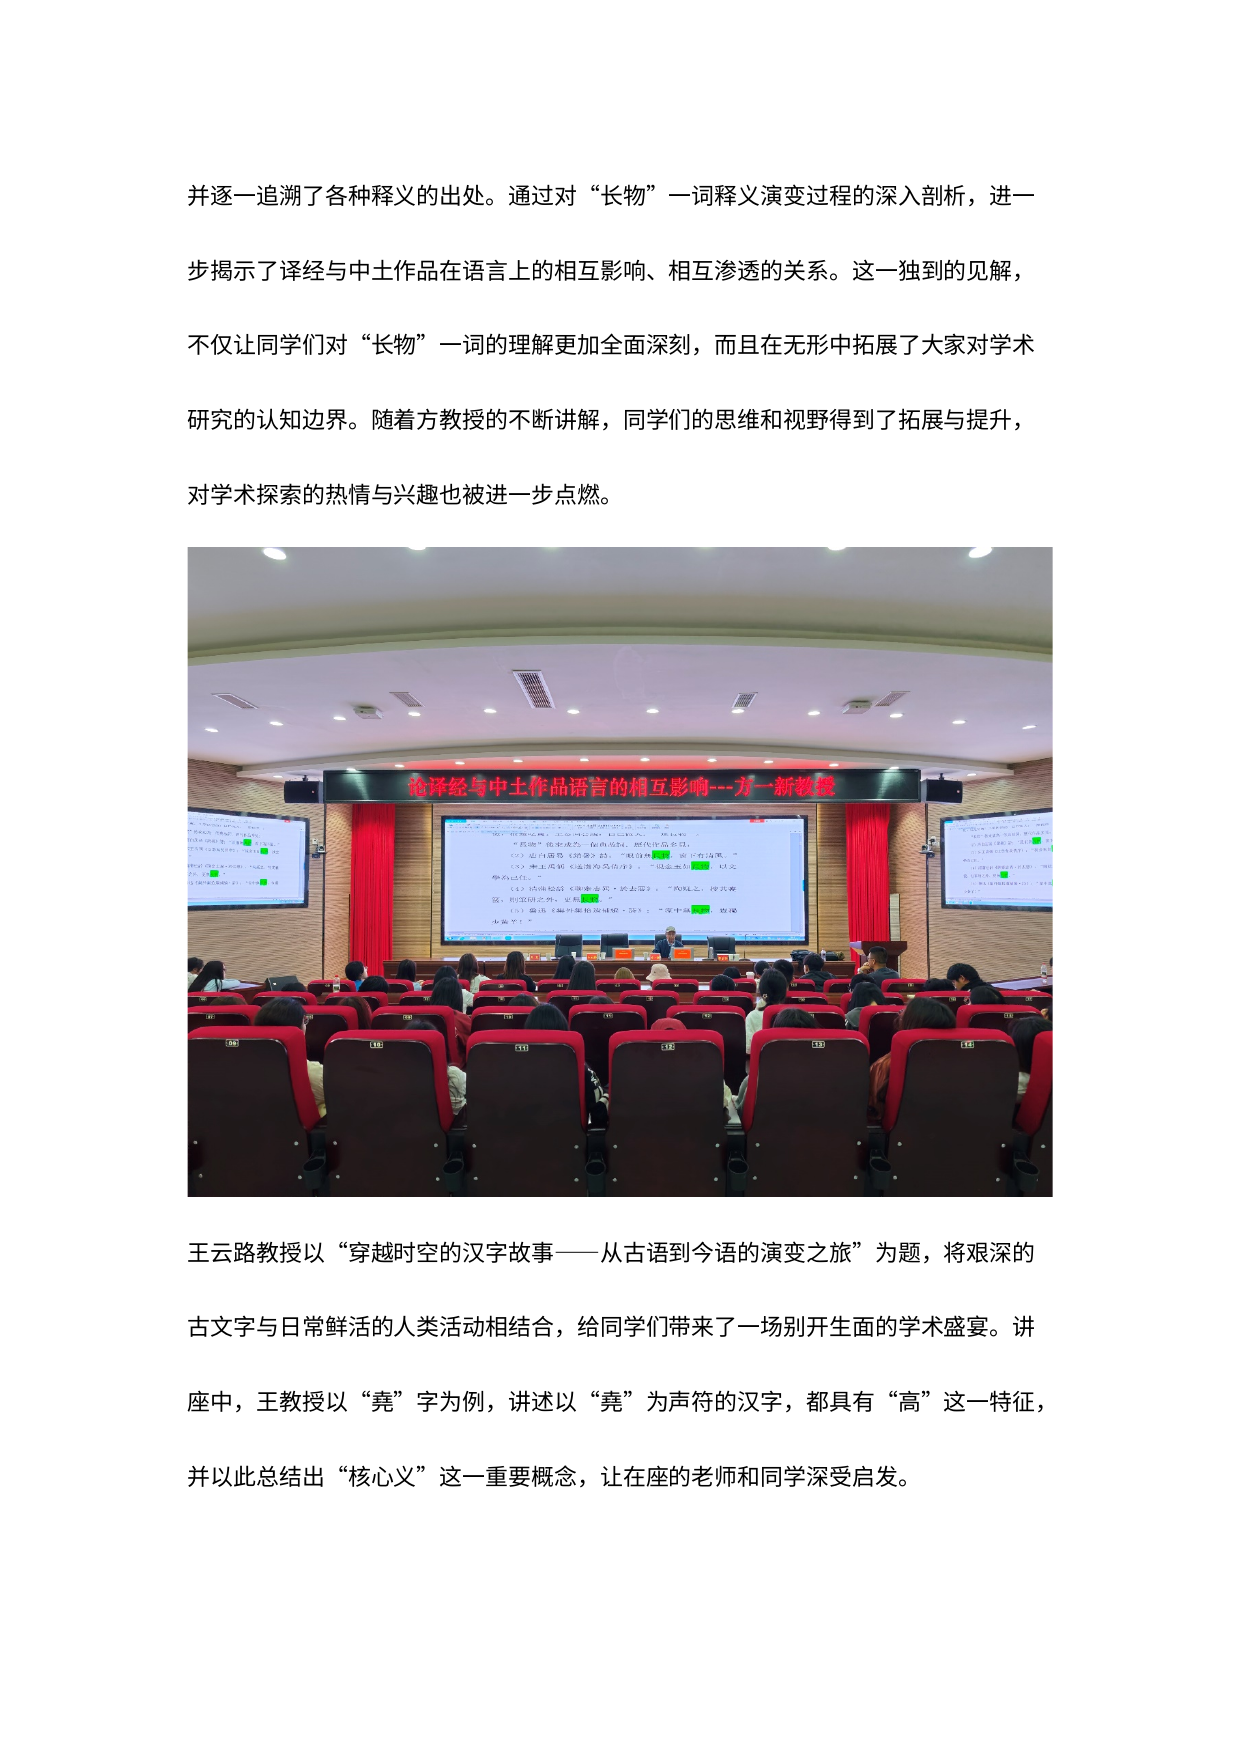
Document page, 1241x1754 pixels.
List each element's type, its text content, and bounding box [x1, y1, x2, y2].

text 王云路教授以“穿越时空的汉字故事——从古语到今语的演变之旅”为题，将艰深的古文字与日常鲜活的人类活动相结合，给同学们带来了一场别开生面的学术盛宴。讲座中，王教授以“堯”字为例，讲述以“堯”为声符的汉字，都具有“高”这一特征，并以此总结出“核心义”这一重要概念，让在座的老师和同学深受启发。 [187, 1219, 1053, 1508]
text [187, 162, 1053, 526]
picture [187, 547, 1053, 1197]
